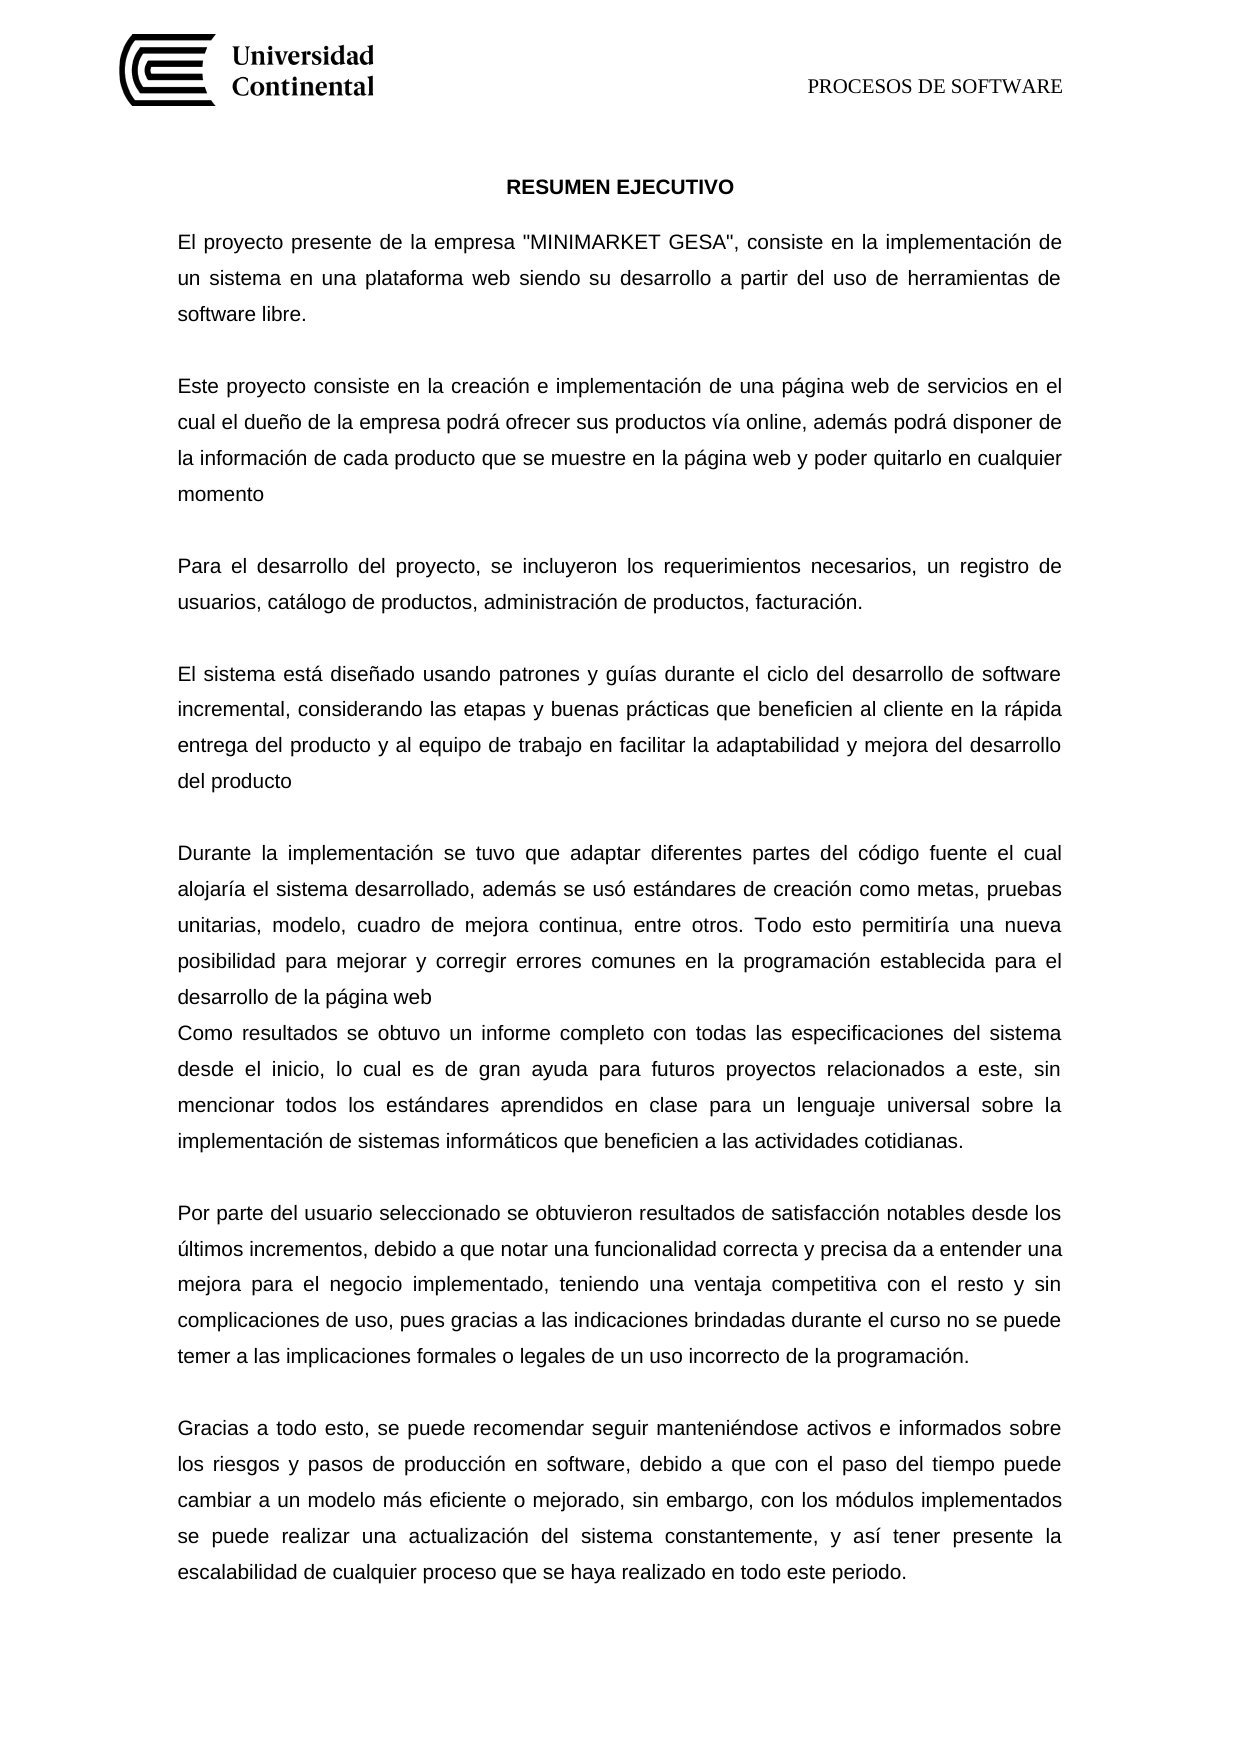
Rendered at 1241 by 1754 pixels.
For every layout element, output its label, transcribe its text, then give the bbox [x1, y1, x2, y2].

picture [119, 34, 374, 106]
text Por parte del usuario seleccionado se obtuvieron resultados de satisfacción notables desde los últimos incrementos, debido a que notar una funcionalidad correcta y precisa da a entender una mejora para el negocio implementado, teniendo una ventaja competitiva con el resto y sin complicaciones de uso, pues gracias a las indicaciones brindadas durante el curso no se puede temer a las implicaciones formales o legales de un uso incorrecto de la programación. [177, 1200, 1063, 1368]
text Este proyecto consiste en la creación e implementación de una página web de servicios en el cual el dueño de la empresa podrá ofrecer sus productos vía online, además podrá disponer de la información de cada producto que se muestre en la página web y poder quitarlo en cualquier momento [177, 374, 1063, 506]
subtitle RESUMEN EJECUTIVO [177, 175, 1063, 199]
text El proyecto presente de la empresa "MINIMARKET GESA", consiste en la implementación de un sistema en una plataforma web siendo su desarrollo a partir del uso de herramientas de software libre. [177, 230, 1063, 326]
text Gracias a todo esto, se puede recomendar seguir manteniéndose activos e informados sobre los riesgos y pasos de producción en software, debido a que con el paso del tiempo puede cambiar a un modelo más eficiente o mejorado, sin embargo, con los módulos implementados se puede realizar una actualización del sistema constantemente, y así tener presente la escalabilidad de cualquier proceso que se haya realizado en todo este periodo. [177, 1416, 1063, 1584]
text El sistema está diseñado usando patrones y guías durante el ciclo del desarrollo de software incremental, considerando las etapas y buenas prácticas que beneficien al cliente en la rápida entrega del producto y al equipo de trabajo en facilitar la adaptabilidad y mejora del desarrollo del producto [177, 661, 1063, 793]
text Durante la implementación se tuvo que adaptar diferentes partes del código fuente el cual alojaría el sistema desarrollado, además se usó estándares de creación como metas, pruebas unitarias, modelo, cuadro de mejora continua, entre otros. Todo esto permitiría una nueva posibilidad para mejorar y corregir errores comunes en la programación establecida para el desarrollo de la página web [177, 841, 1063, 1009]
text Para el desarrollo del proyecto, se incluyeron los requerimientos necesarios, un registro de usuarios, catálogo de productos, administración de productos, facturación. [177, 553, 1063, 613]
text Como resultados se obtuvo un informe completo con todas las especificaciones del sistema desde el inicio, lo cual es de gran ayuda para futuros proyectos relacionados a este, sin mencionar todos los estándares aprendidos en clase para un lenguaje universal sobre la implementación de sistemas informáticos que beneficien a las actividades cotidianas. [177, 1021, 1063, 1152]
